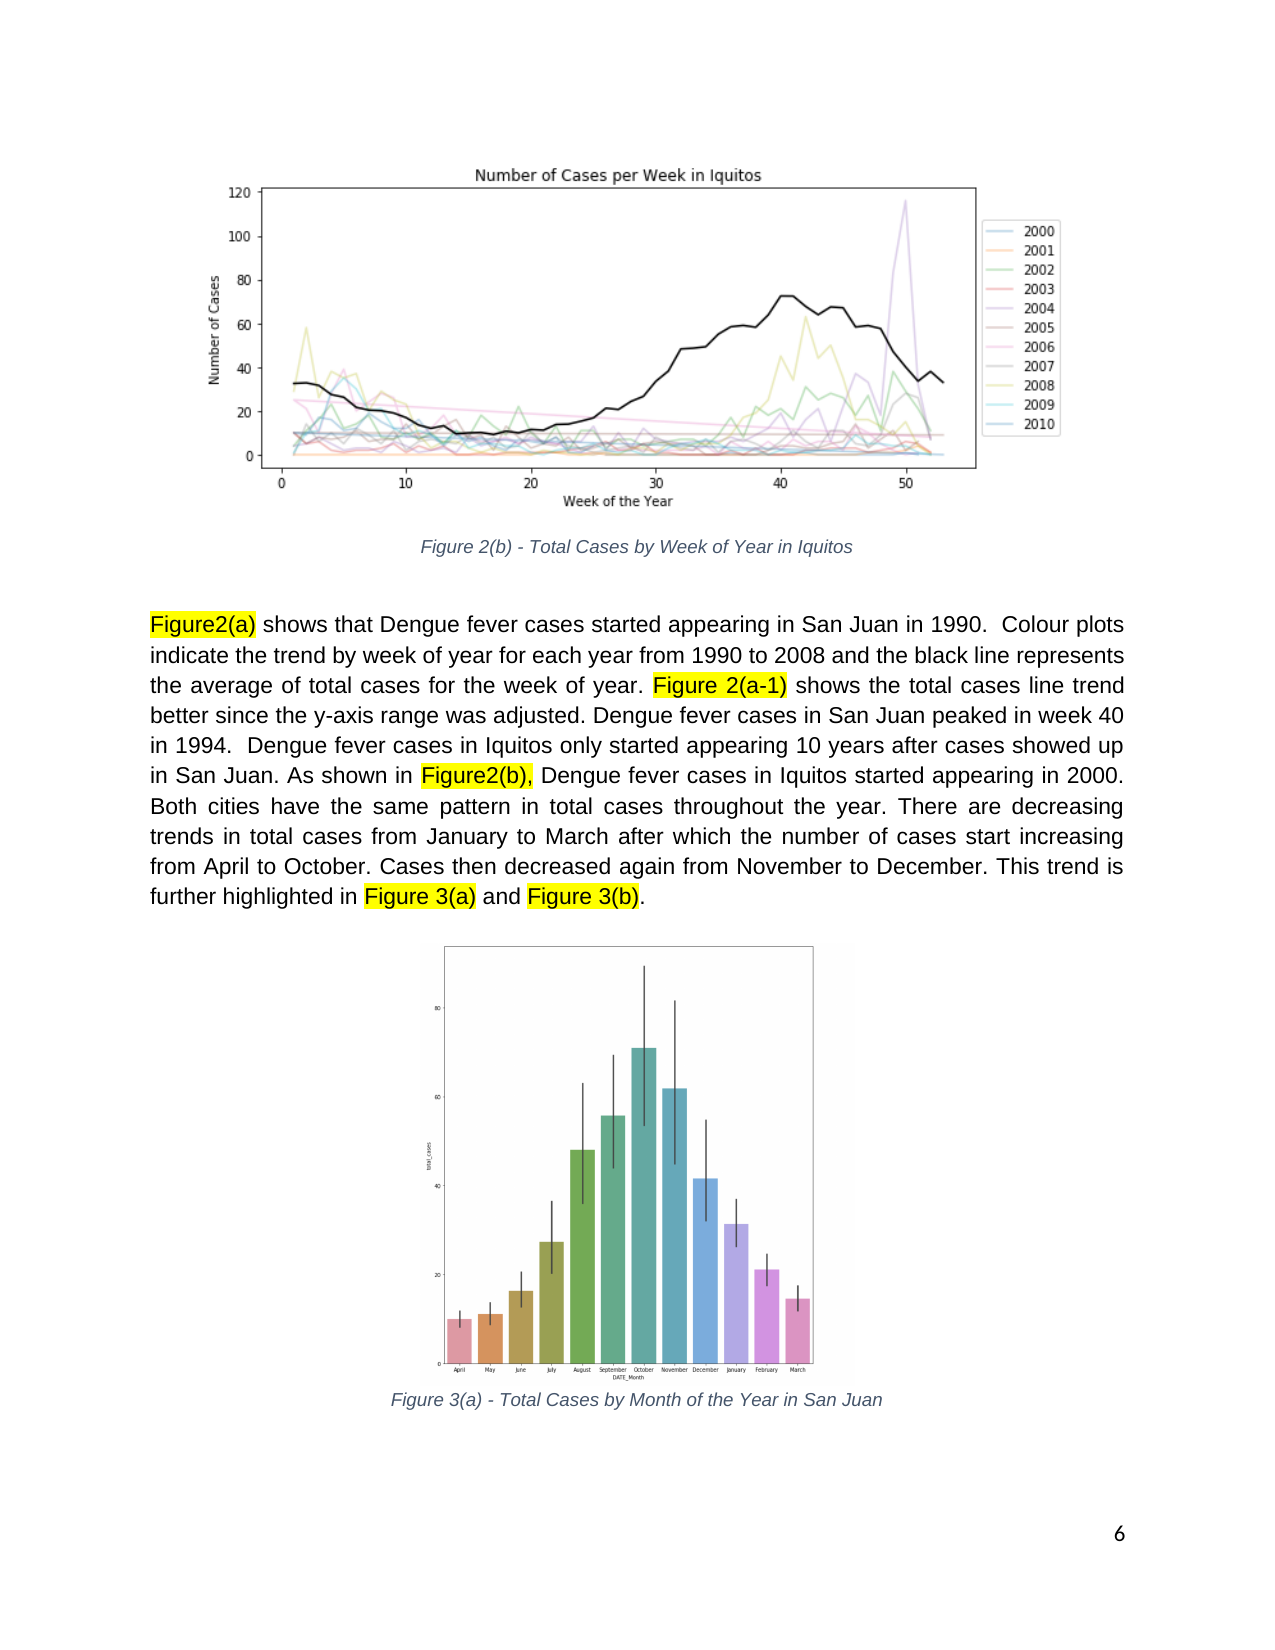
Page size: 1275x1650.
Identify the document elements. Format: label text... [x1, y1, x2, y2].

picture [187, 150, 1088, 532]
text Figure 3(a) - Total Cases by Month of the Year in San Juan [150, 1389, 1125, 1411]
text Figure2(a) shows that Dengue fever cases started appearing in San Juan in 1990. Colour plots indicate the trend by week of year for each year from 1990 to 2008 and the black line represents the average of total cases for the week of year. Figure 2(a-1) shows the total cases line trend better since the y-axis range was adjusted. Dengue fever cases in San Juan peaked in week 40 in 1994. Dengue fever cases in Iquitos only started appearing 10 years after cases showed up in San Juan. As shown in Figure2(b), Dengue fever cases in Iquitos started appearing in 2000. Both cities have the same pattern in total cases throughout the year. There are decreasing trends in total cases from January to March after which the number of cases start increasing from April to October. Cases then decreased again from November to December. This trend is further highlighted in Figure 3(a) and Figure 3(b). [150, 611, 1125, 909]
text Figure 2(b) - Total Cases by Week of Year in Iquitos [150, 536, 1125, 557]
picture [420, 943, 855, 1386]
